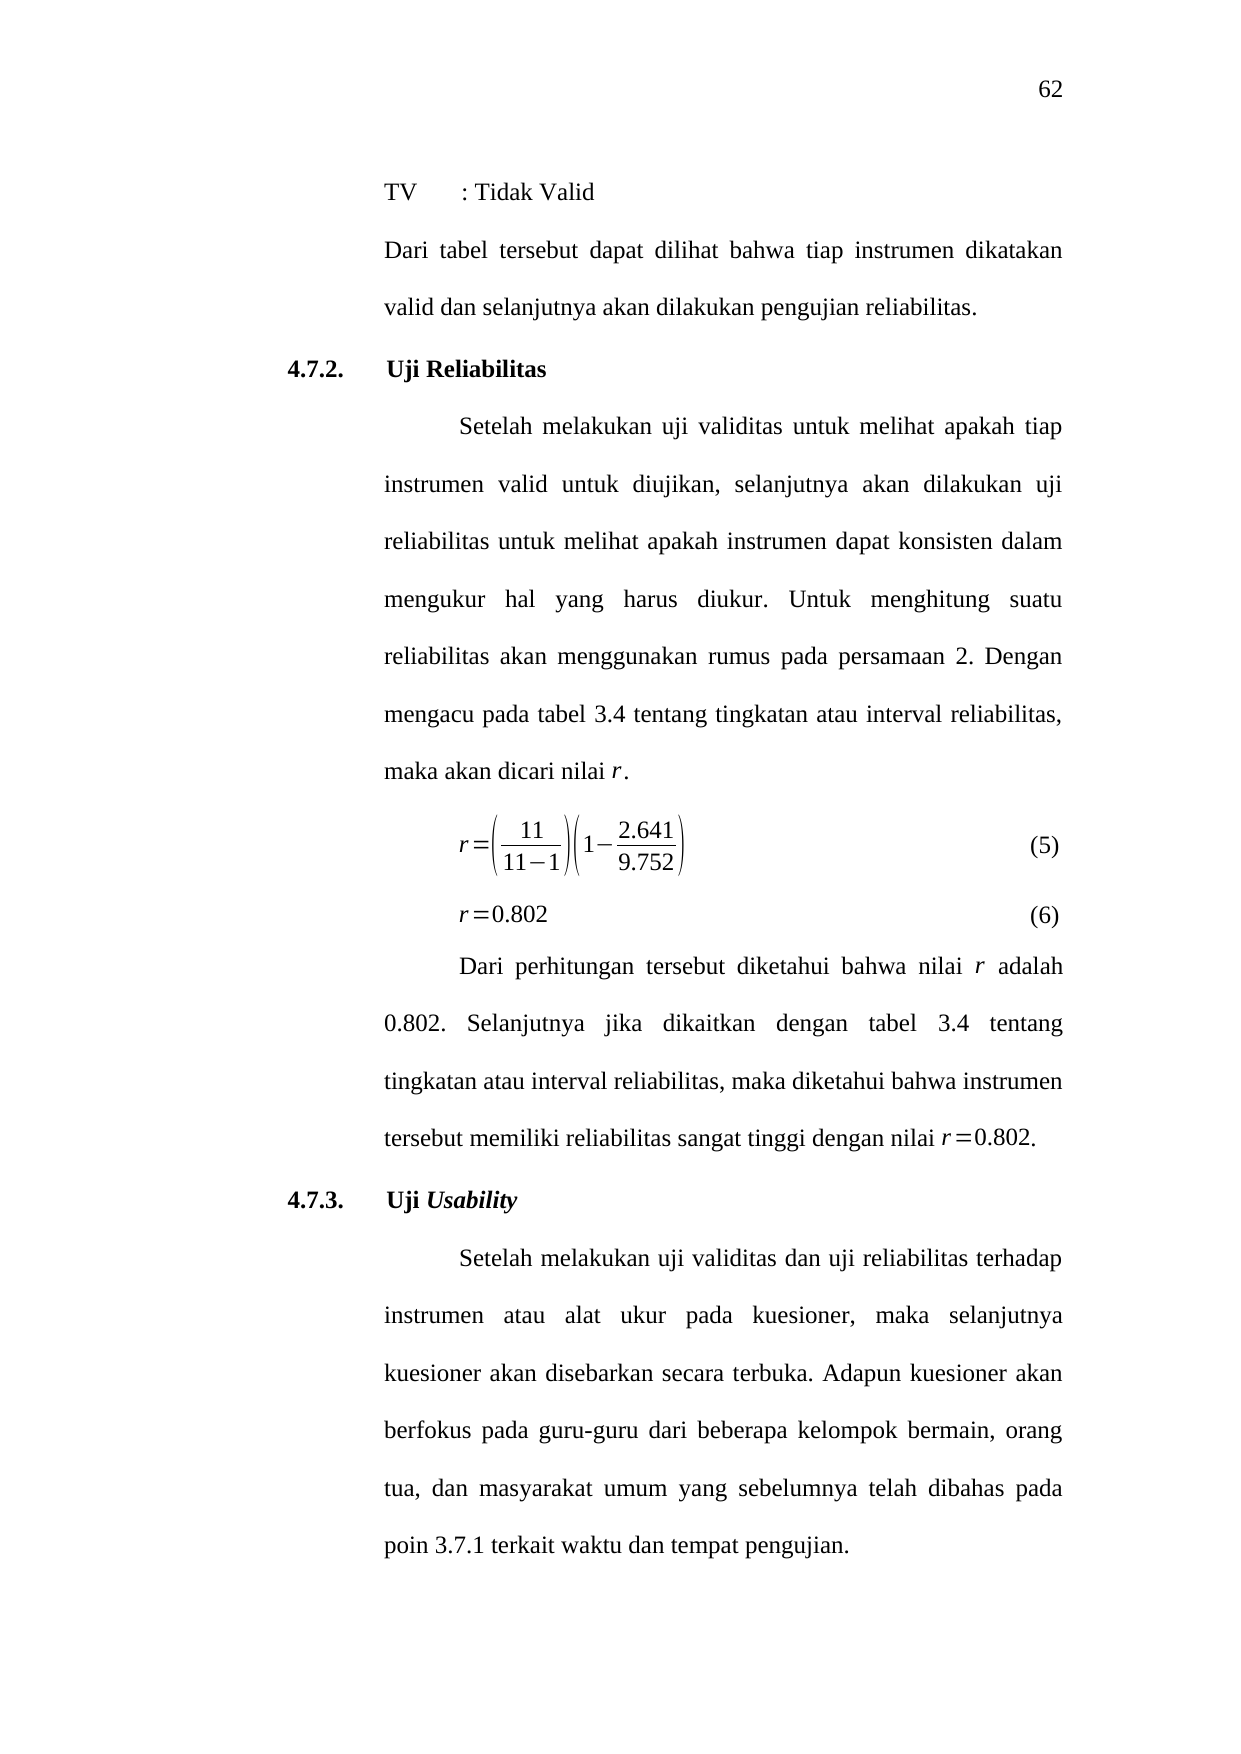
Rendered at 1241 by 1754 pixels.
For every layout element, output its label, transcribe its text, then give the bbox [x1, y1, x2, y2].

text (6) [384, 900, 1063, 930]
subtitle Uji Usability [287, 1185, 1063, 1214]
text Dari perhitungan tersebut diketahui bahwa nilai adalah 0.802. Selanjutnya jika dikaitkan dengan tabel 3.4 tentang tingkatan atau interval reliabilitas, maka diketahui bahwa instrumen tersebut memiliki reliabilitas sangat tinggi dengan nilai . [384, 951, 1063, 1152]
subtitle Uji Reliabilitas [287, 354, 1063, 383]
text Setelah melakukan uji validitas untuk melihat apakah tiap instrumen valid untuk diujikan, selanjutnya akan dilakukan uji reliabilitas untuk melihat apakah instrumen dapat konsisten dalam mengukur hal yang harus diukur. Untuk menghitung suatu reliabilitas akan menggunakan rumus pada persamaan 2. Dengan mengacu pada tabel 3.4 tentang tingkatan atau interval reliabilitas, maka akan dicari nilai . [384, 411, 1063, 785]
text (5) [384, 814, 1063, 879]
text Setelah melakukan uji validitas dan uji reliabilitas terhadap instrumen atau alat ukur pada kuesioner, maka selanjutnya kuesioner akan disebarkan secara terbuka. Adapun kuesioner akan berfokus pada guru-guru dari beberapa kelompok bermain, orang tua, dan masyarakat umum yang sebelumnya telah dibahas pada poin 3.7.1 terkait waktu dan tempat pengujian. [384, 1243, 1063, 1559]
text Dari tabel tersebut dapat dilihat bahwa tiap instrumen dikatakan valid dan selanjutnya akan dilakukan pengujian reliabilitas. [384, 235, 1063, 321]
text TV : Tidak Valid [384, 177, 1063, 206]
